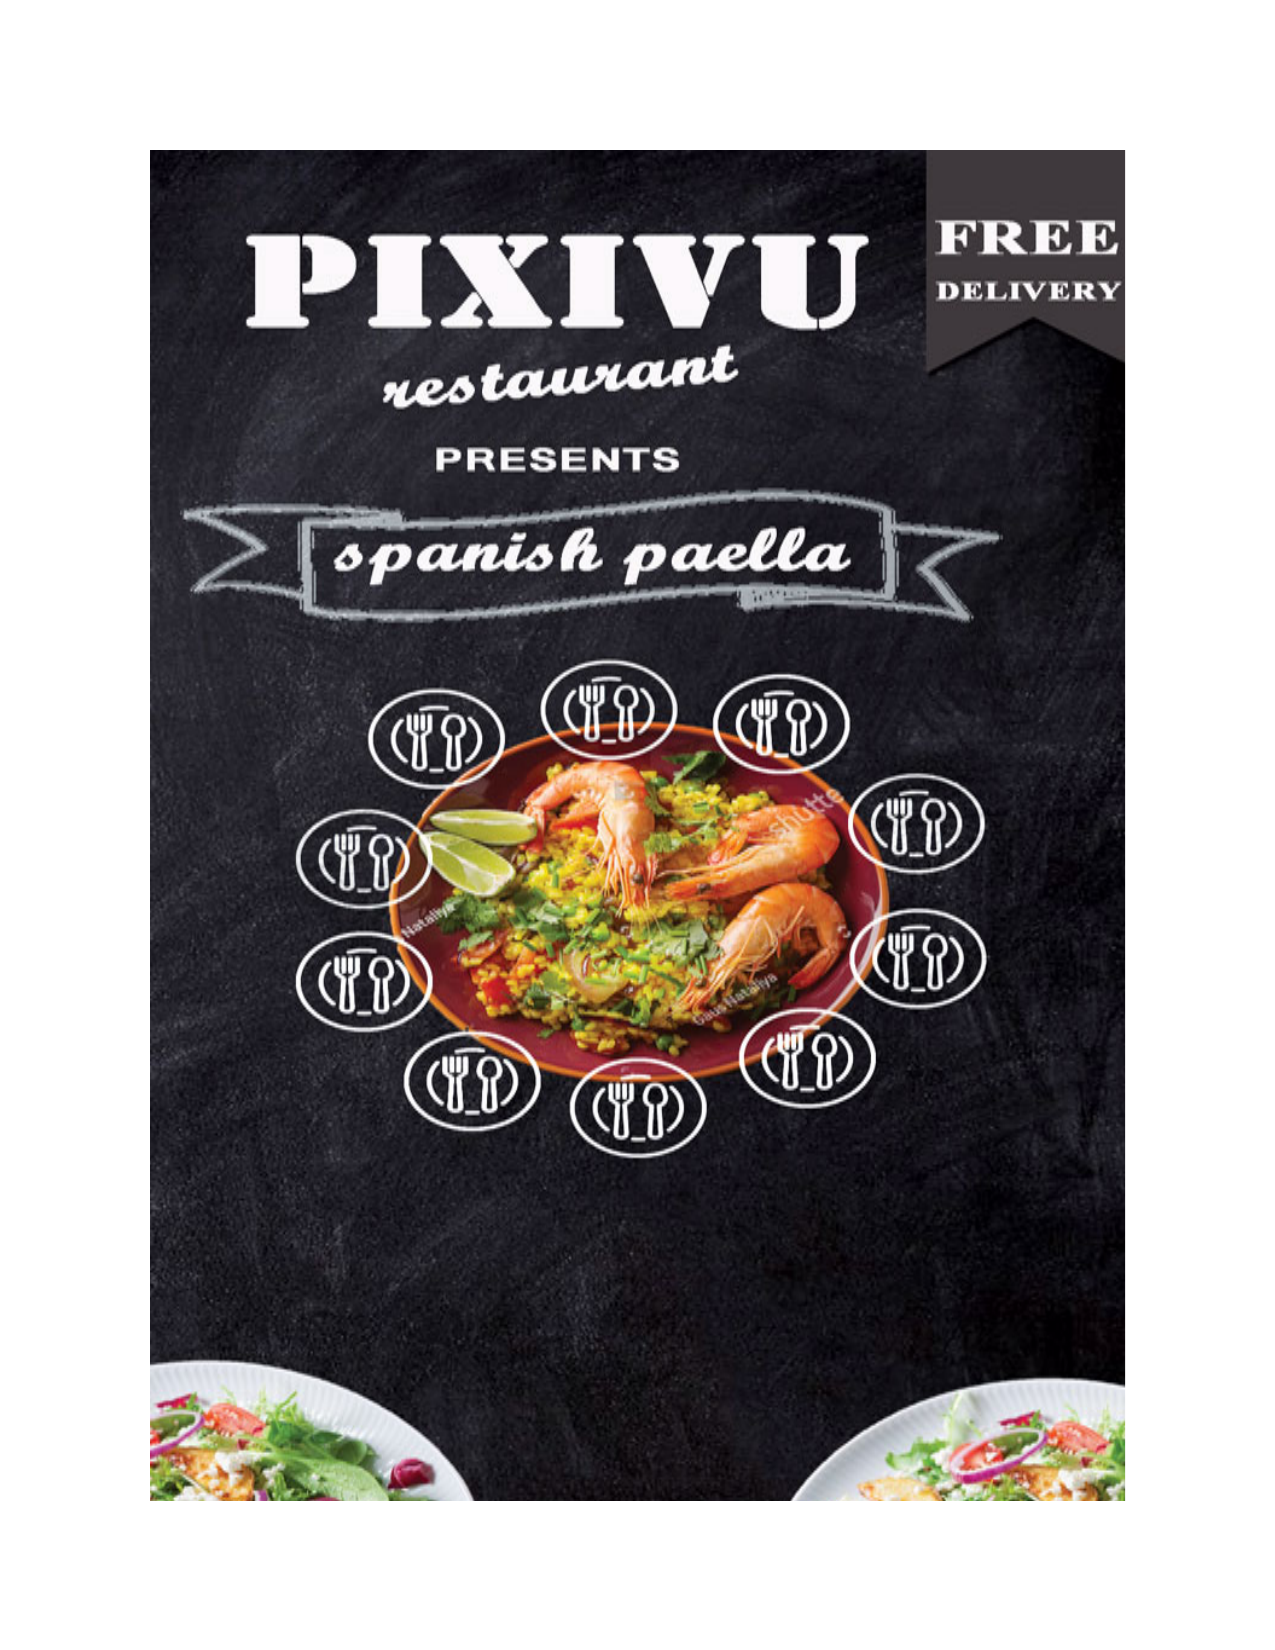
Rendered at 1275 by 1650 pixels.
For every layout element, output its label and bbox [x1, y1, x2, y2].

picture [150, 150, 1125, 1501]
